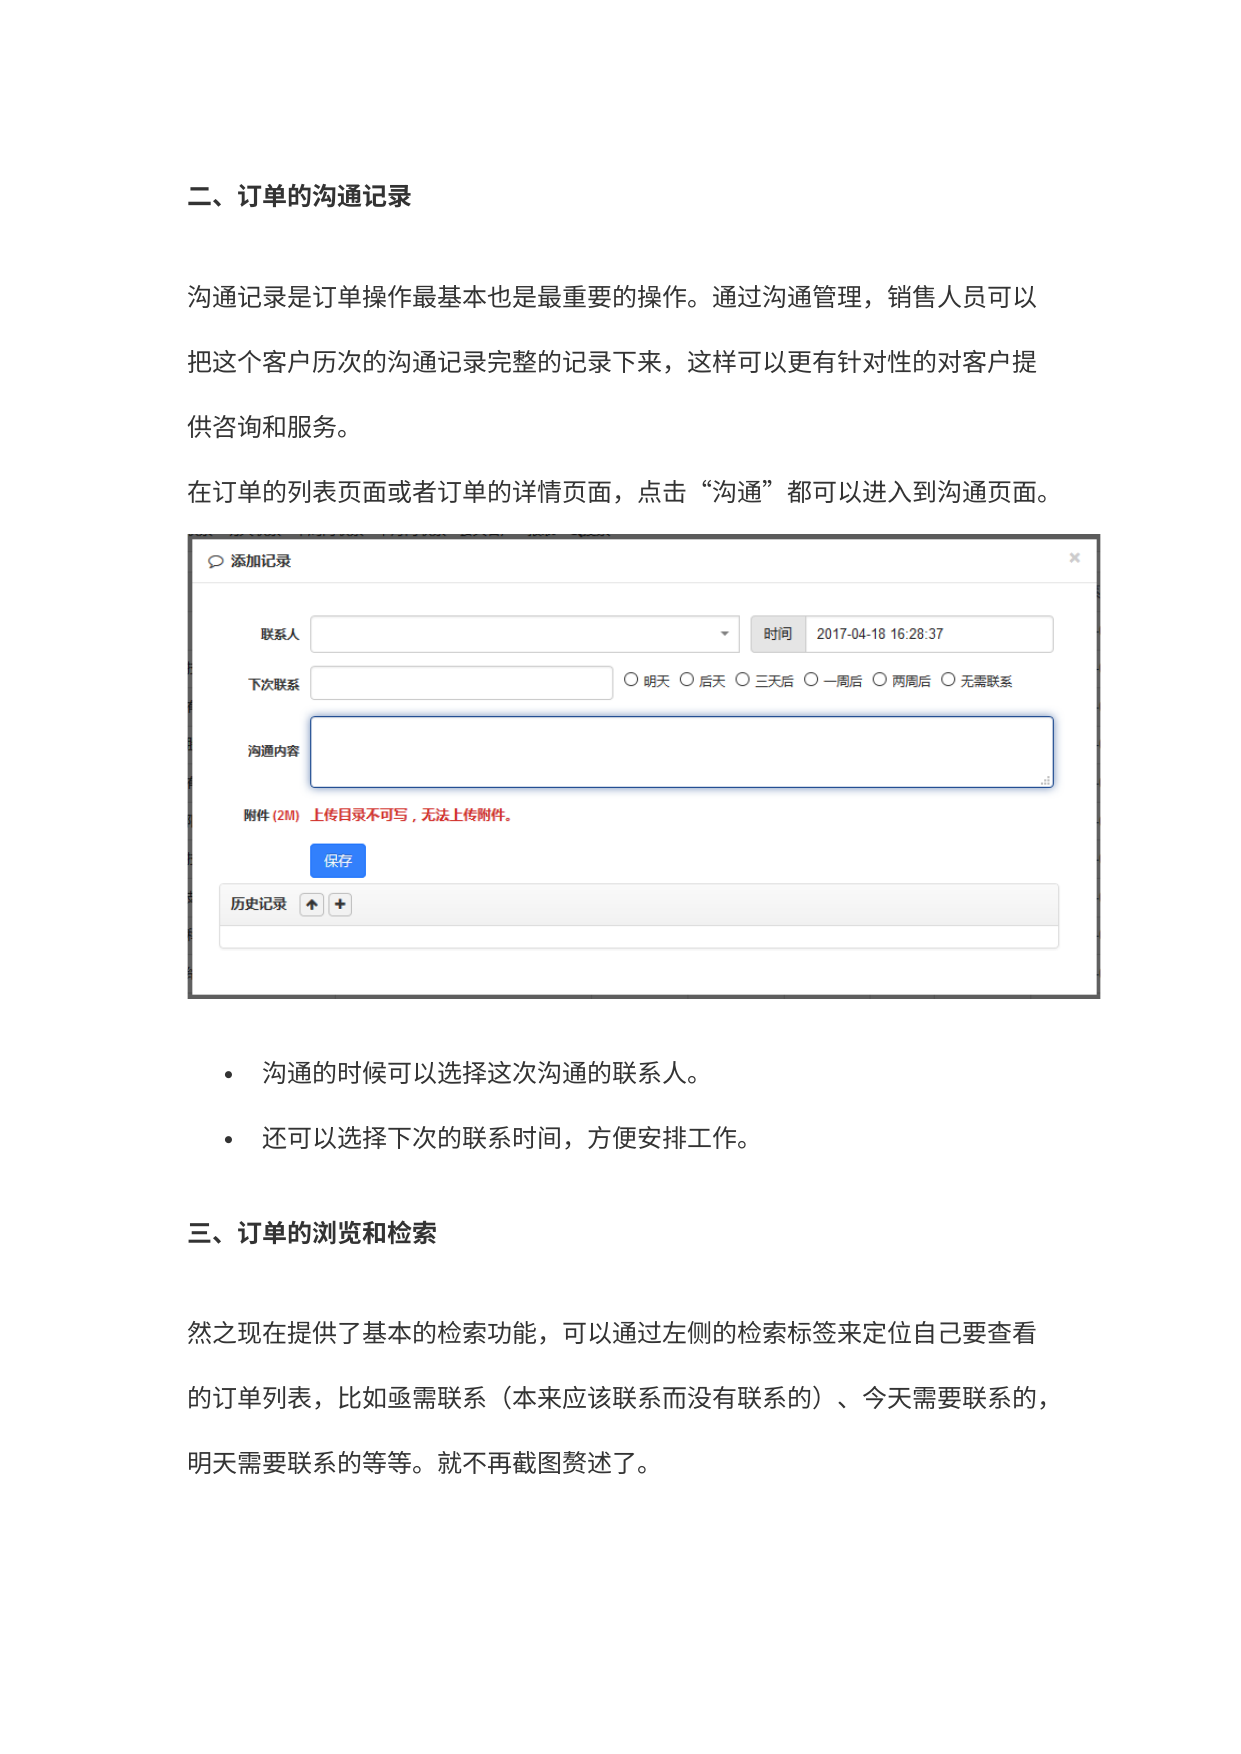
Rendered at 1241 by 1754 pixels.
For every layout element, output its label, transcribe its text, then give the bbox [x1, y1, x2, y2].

subtitle 三、订单的浏览和检索 [187, 1199, 1053, 1264]
text 在订单的列表页面或者订单的详情页面，点击“沟通”都可以进入到沟通页面。 [187, 458, 1053, 523]
list 沟通的时候可以选择这次沟通的联系人。 [225, 1039, 1053, 1104]
list 还可以选择下次的联系时间，方便安排工作。 [225, 1104, 1053, 1169]
text 然之现在提供了基本的检索功能，可以通过左侧的检索标签来定位自己要查看的订单列表，比如亟需联系（本来应该联系而没有联系的）、今天需要联系的，明天需要联系的等等。就不再截图赘述了。 [187, 1299, 1053, 1494]
text 沟通记录是订单操作最基本也是最重要的操作。通过沟通管理，销售人员可以把这个客户历次的沟通记录完整的记录下来，这样可以更有针对性的对客户提供咨询和服务。 [187, 263, 1053, 458]
picture [187, 534, 1101, 999]
subtitle 二、订单的沟通记录 [187, 162, 1053, 227]
